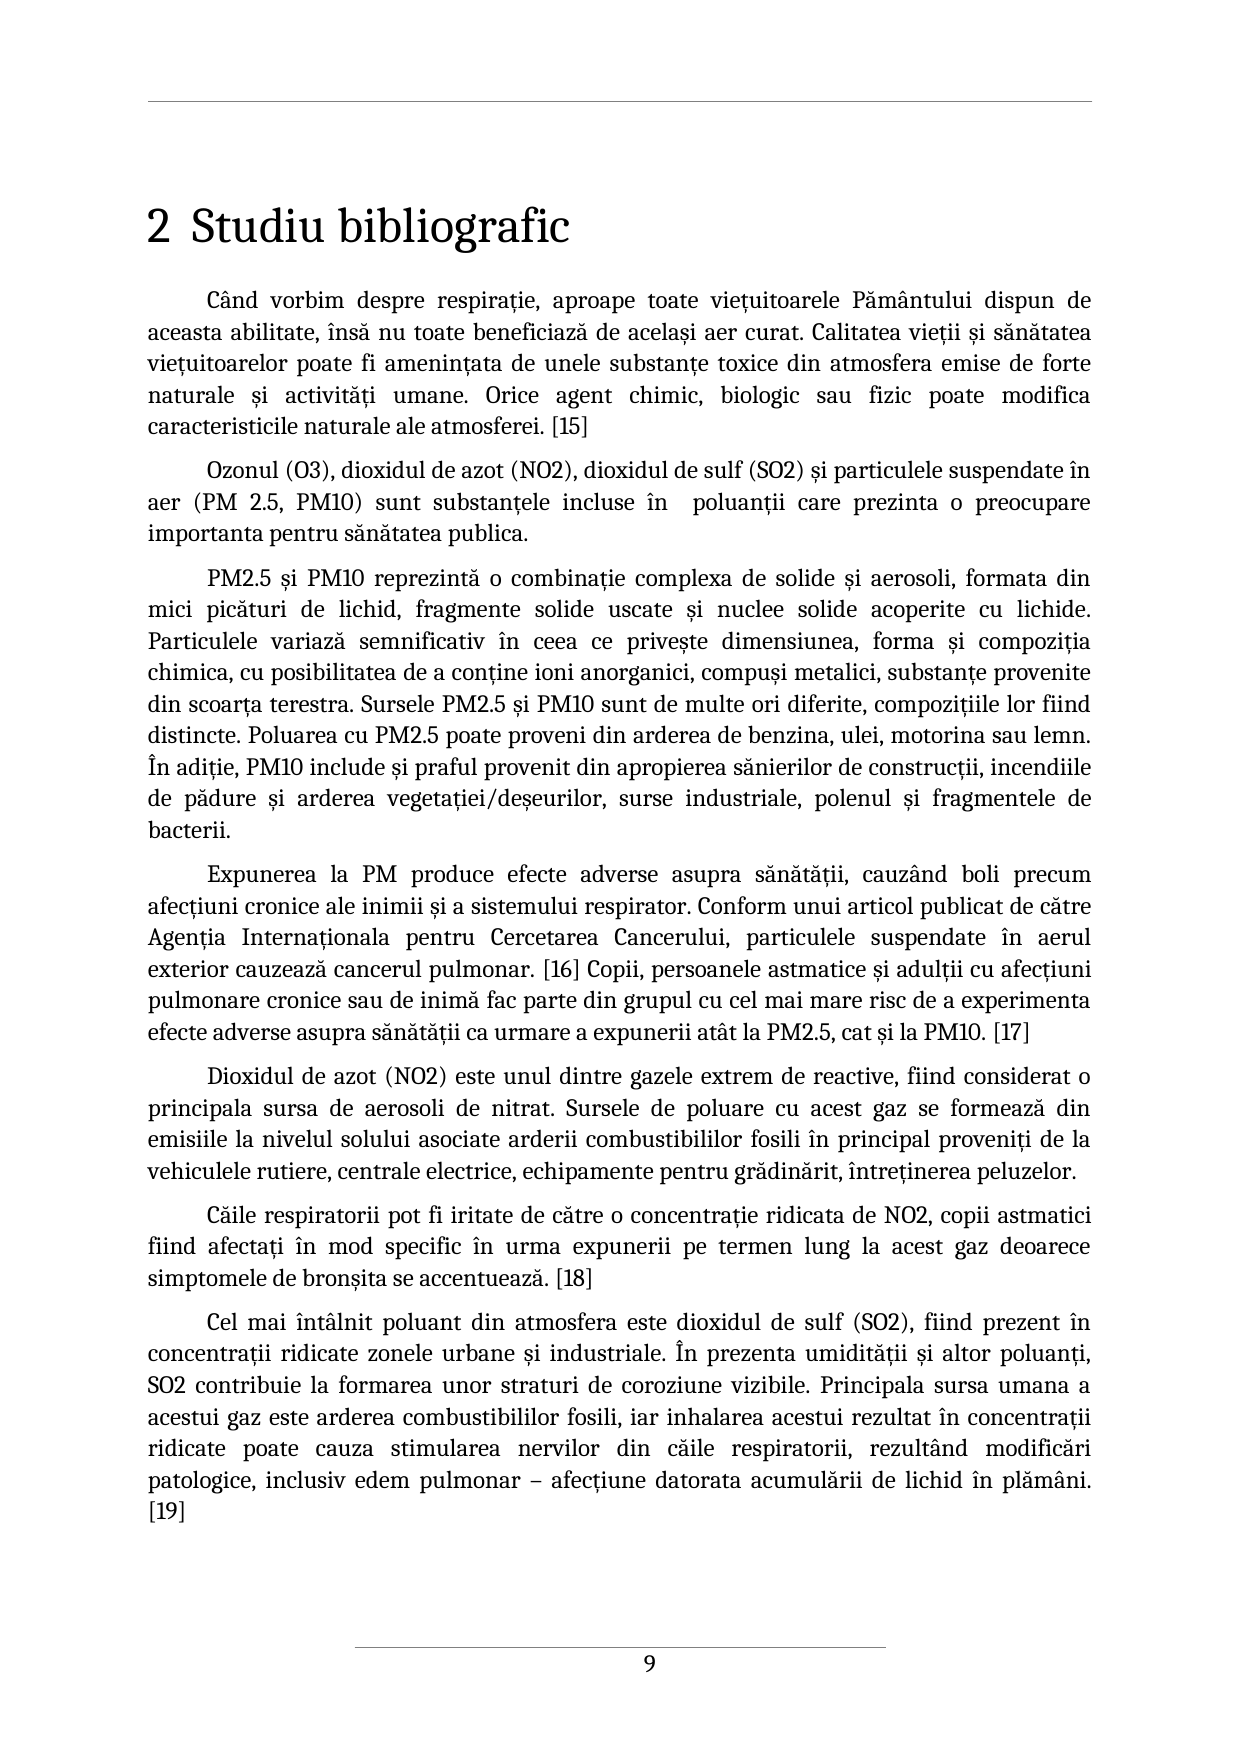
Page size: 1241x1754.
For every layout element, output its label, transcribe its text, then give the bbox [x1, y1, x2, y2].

subtitle Studiu bibliografic [148, 198, 1092, 255]
text Ozonul (O3), dioxidul de azot (NO2), dioxidul de sulf (SO2) și particulele suspendate în aer (PM 2.5, PM10) sunt substanțele incluse în poluanții care prezinta o preocupare importanta pentru sănătatea publica. [148, 456, 1092, 548]
text Cel mai întâlnit poluant din atmosfera este dioxidul de sulf (SO2), fiind prezent în concentrații ridicate zonele urbane și industriale. În prezenta umidității și altor poluanți, SO2 contribuie la formarea unor straturi de coroziune vizibile. Principala sursa umana a acestui gaz este arderea combustibililor fosili, iar inhalarea acestui rezultat în concentrații ridicate poate cauza stimularea nervilor din căile respiratorii, rezultând modificări patologice, inclusiv edem pulmonar – afecțiune datorata acumulării de lichid în plămâni. [148, 1308, 1092, 1526]
text Dioxidul de azot (NO2) este unul dintre gazele extrem de reactive, fiind considerat o principala sursa de aerosoli de nitrat. Sursele de poluare cu acest gaz se formează din emisiile la nivelul solului asociate arderii combustibililor fosili în principal proveniți de la vehiculele rutiere, centrale electrice, echipamente pentru grădinărit, întreținerea peluzelor. [148, 1062, 1092, 1185]
text Căile respiratorii pot fi iritate de către o concentrație ridicata de NO2, copii astmatici fiind afectați în mod specific în urma expunerii pe termen lung la acest gaz deoarece simptomele de bronșita se accentuează. [148, 1201, 1092, 1292]
text Expunerea la PM produce efecte adverse asupra sănătății, cauzând boli precum afecțiuni cronice ale inimii și a sistemului respirator. Conform unui articol publicat de către Agenția Internaționala pentru Cercetarea Cancerului, particulele suspendate în aerul exterior cauzează cancerul pulmonar. Copii, persoanele astmatice și adulții cu afecțiuni pulmonare cronice sau de inimă fac parte din grupul cu cel mai mare risc de a experimenta efecte adverse asupra sănătății ca urmare a expunerii atât la PM2.5, cat și la PM10. [148, 860, 1092, 1047]
text Când vorbim despre respirație, aproape toate viețuitoarele Pământului dispun de aceasta abilitate, însă nu toate beneficiază de același aer curat. Calitatea vieții și sănătatea viețuitoarelor poate fi amenințata de unele substanțe toxice din atmosfera emise de forte naturale și activități umane. Orice agent chimic, biologic sau fizic poate modifica caracteristicile naturale ale atmosferei. [148, 286, 1092, 441]
text PM2.5 și PM10 reprezintă o combinație complexa de solide și aerosoli, formata din mici picături de lichid, fragmente solide uscate și nuclee solide acoperite cu lichide. Particulele variază semnificativ în ceea ce privește dimensiunea, forma și compoziția chimica, cu posibilitatea de a conține ioni anorganici, compuși metalici, substanțe provenite din scoarța terestra. Sursele PM2.5 și PM10 sunt de multe ori diferite, compozițiile lor fiind distincte. Poluarea cu PM2.5 poate proveni din arderea de benzina, ulei, motorina sau lemn. În adiție, PM10 include și praful provenit din apropierea sănierilor de construcții, incendiile de pădure și arderea vegetației/deșeurilor, surse industriale, polenul și fragmentele de bacterii. [148, 563, 1092, 845]
